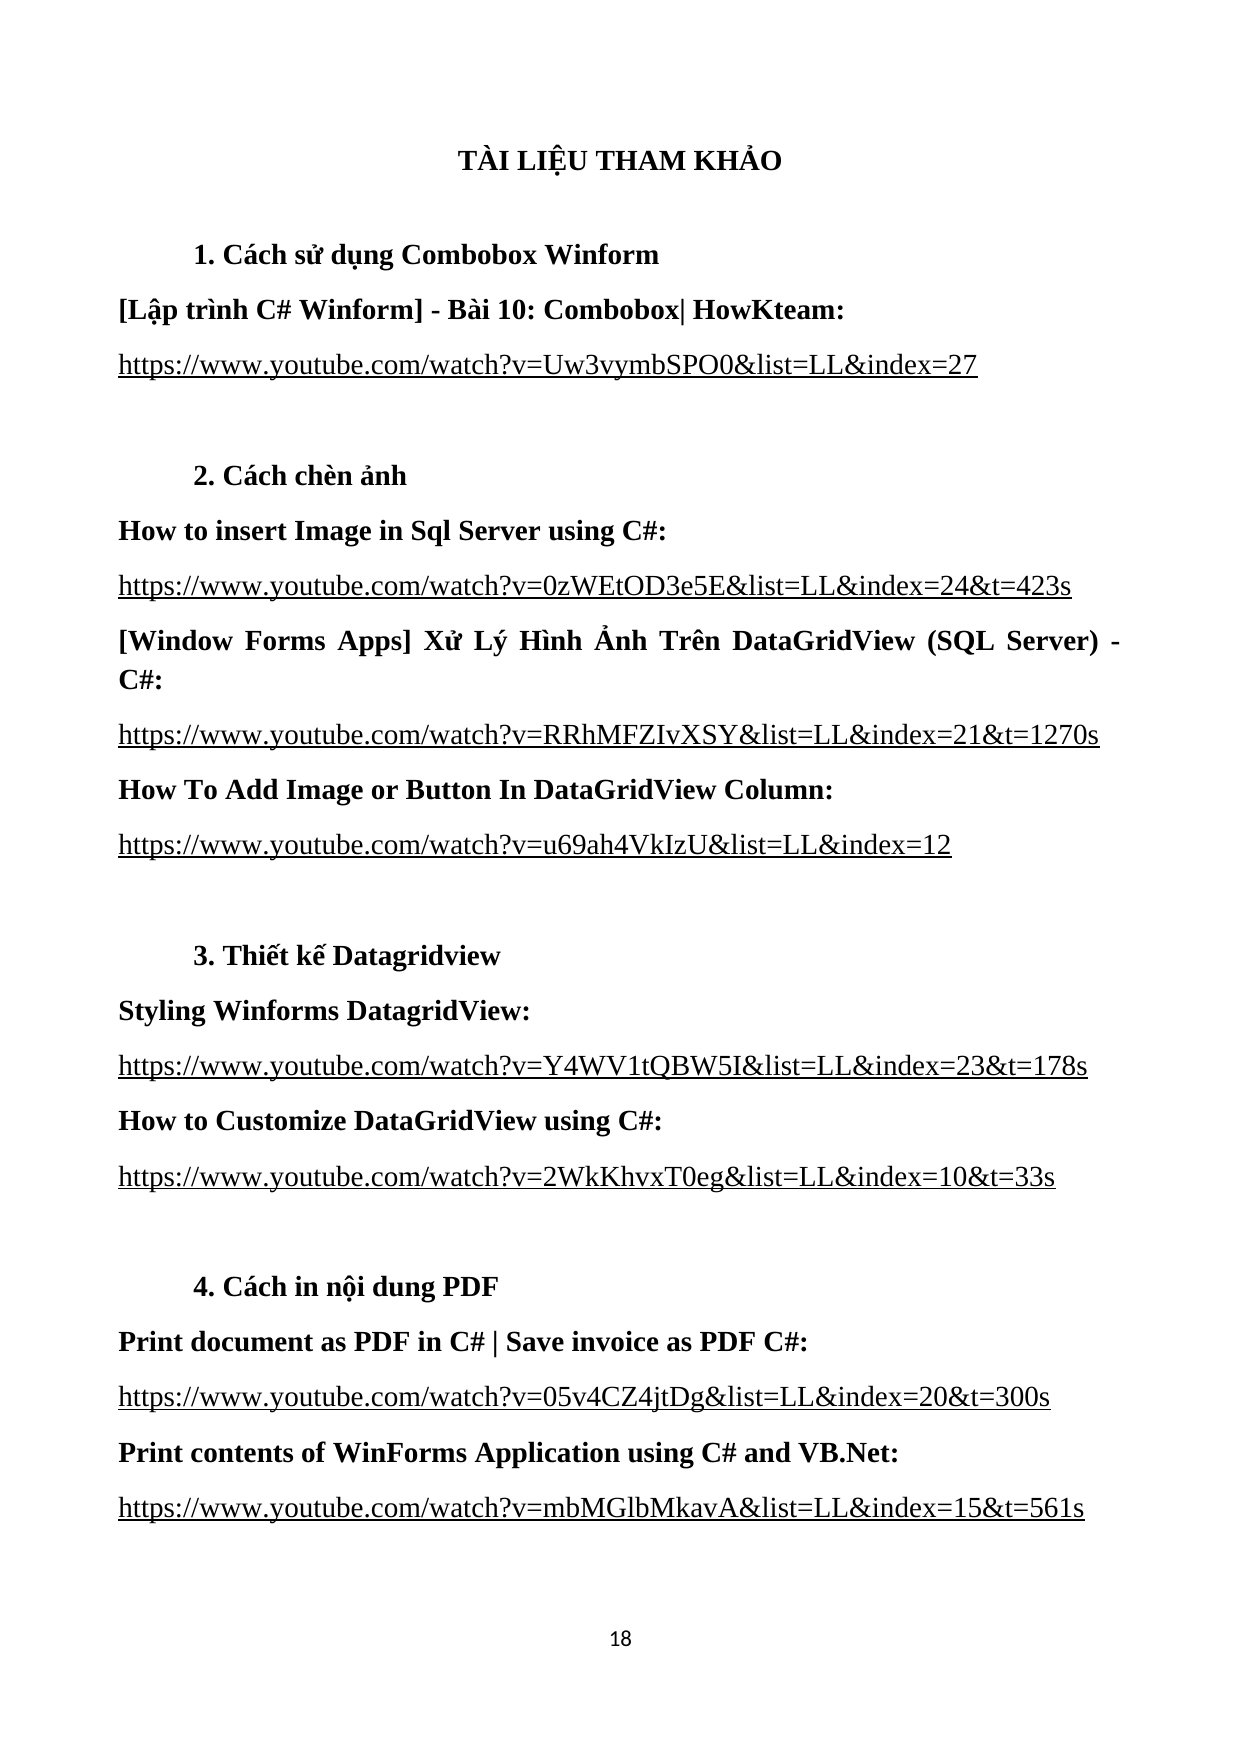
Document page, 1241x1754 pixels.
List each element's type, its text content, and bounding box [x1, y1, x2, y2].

text https://www.youtube.com/watch?v=mbMGlbMkavA&list=LL&index=15&t=561s [118, 1490, 1122, 1523]
text Print contents of WinForms Application using C# and VB.Net: [118, 1435, 1122, 1468]
text How To Add Image or Button In DataGridView Column: [118, 772, 1122, 806]
text [Lập trình C# Winform] - Bài 10: Combobox| HowKteam: [118, 292, 1122, 326]
text https://www.youtube.com/watch?v=05v4CZ4jtDg&list=LL&index=20&t=300s [118, 1379, 1122, 1413]
text [Window Forms Apps] Xử Lý Hình Ảnh Trên DataGridView (SQL Server) - C#: [118, 623, 1122, 695]
text https://www.youtube.com/watch?v=Uw3vymbSPO0&list=LL&index=27 [118, 347, 1122, 381]
text How to insert Image in Sql Server using C#: [118, 513, 1122, 546]
text https://www.youtube.com/watch?v=u69ah4VkIzU&list=LL&index=12 [118, 827, 1122, 861]
text Styling Winforms DatagridView: [118, 993, 1122, 1027]
text https://www.youtube.com/watch?v=RRhMFZIvXSY&list=LL&index=21&t=1270s [118, 717, 1122, 751]
text https://www.youtube.com/watch?v=0zWEtOD3e5E&list=LL&index=24&t=423s [118, 568, 1122, 602]
text https://www.youtube.com/watch?v=Y4WV1tQBW5I&list=LL&index=23&t=178s [118, 1048, 1122, 1082]
text 3. Thiết kế Datagridview [118, 938, 1122, 971]
text https://www.youtube.com/watch?v=2WkKhvxT0eg&list=LL&index=10&t=33s [118, 1159, 1122, 1192]
text 1. Cách sử dụng Combobox Winform [118, 237, 1122, 270]
subtitle TÀI LIỆU THAM KHẢO [118, 143, 1122, 177]
text 4. Cách in nội dung PDF [118, 1269, 1122, 1303]
text How to Customize DataGridView using C#: [118, 1103, 1122, 1137]
text 2. Cách chèn ảnh [118, 458, 1122, 491]
text Print document as PDF in C# | Save invoice as PDF C#: [118, 1324, 1122, 1358]
